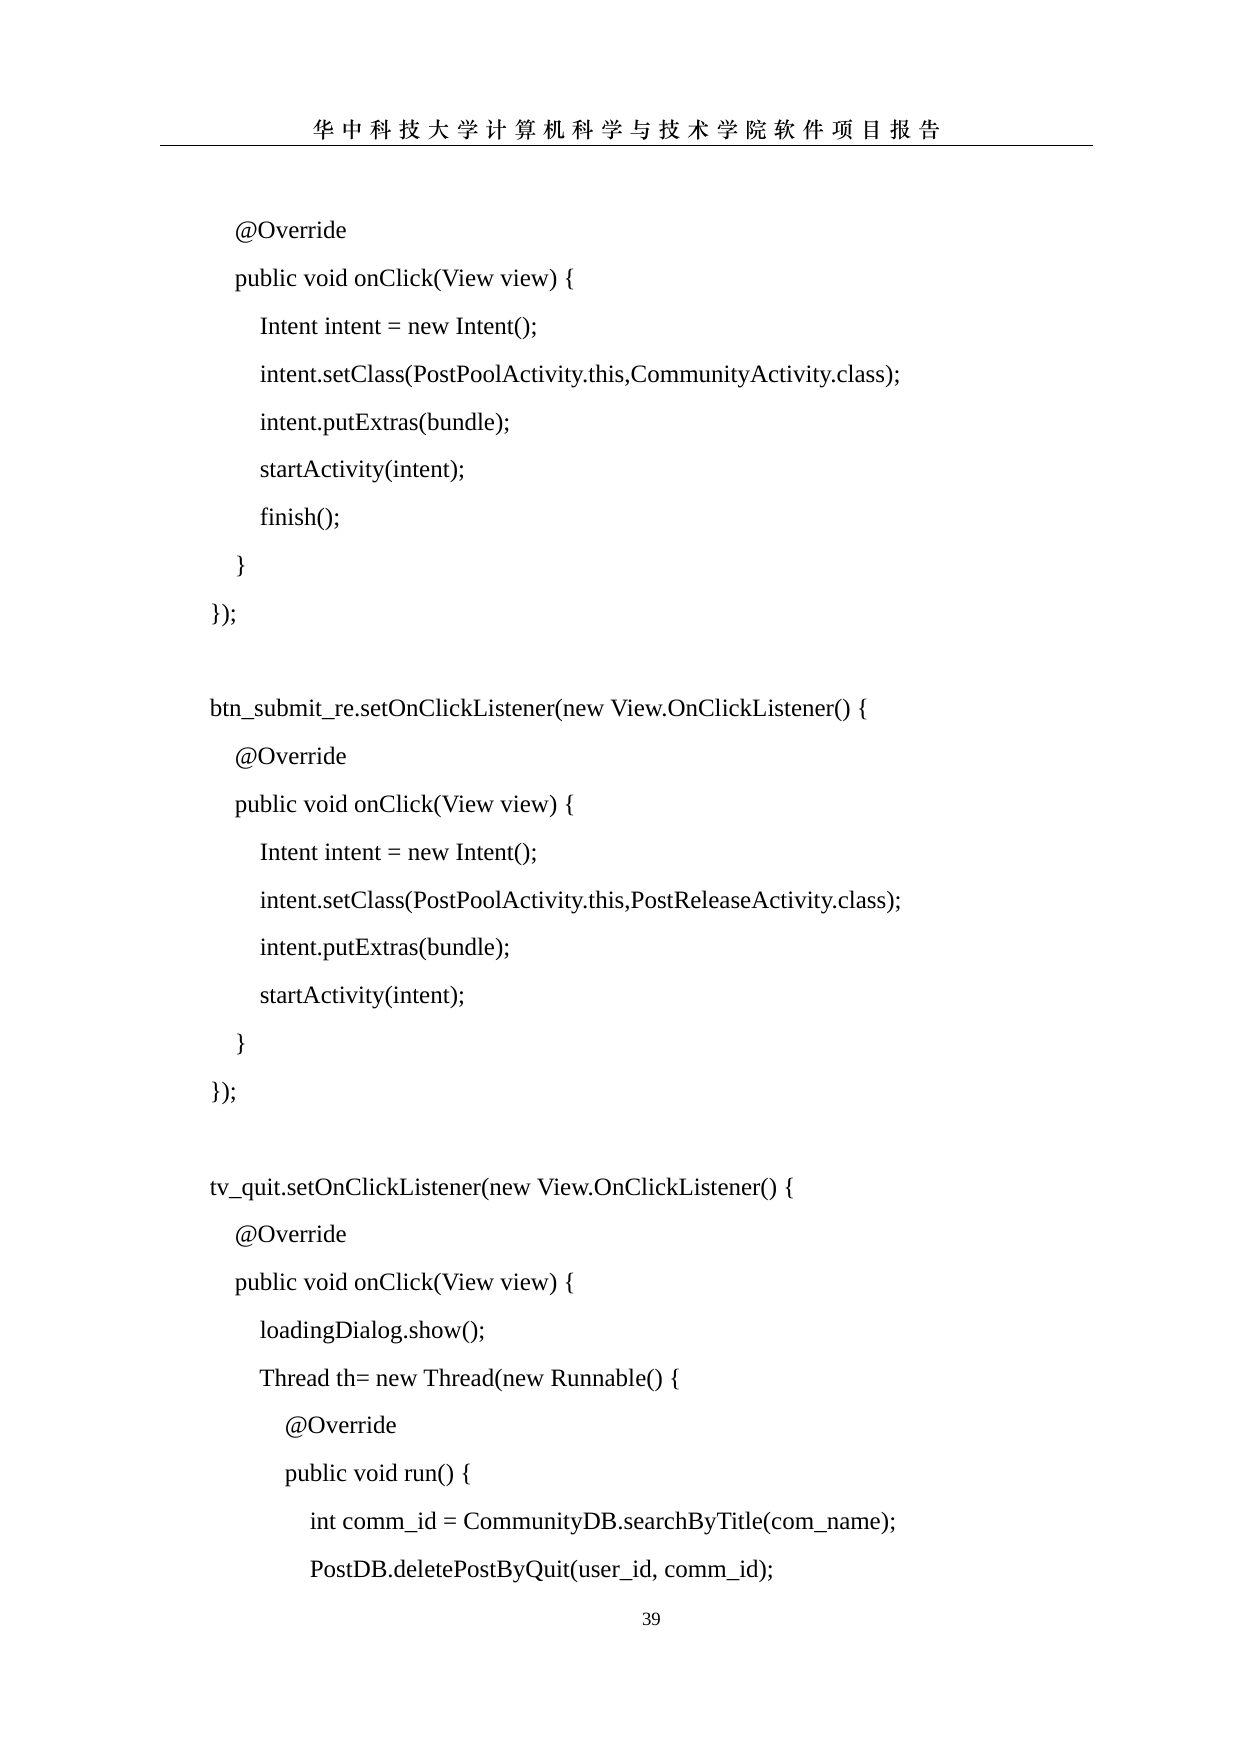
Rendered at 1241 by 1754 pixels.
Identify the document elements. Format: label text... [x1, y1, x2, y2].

text PostDB.deletePostByQuit(user_id, comm_id); [159, 1544, 1093, 1592]
text Intent intent = new Intent(); [159, 827, 1093, 875]
text Intent intent = new Intent(); [159, 301, 1093, 349]
text int comm_id = CommunityDB.searchByTitle(com_name); [159, 1497, 1093, 1544]
text @Override [159, 206, 1093, 254]
text btn_submit_re.setOnClickListener(new View.OnClickListener() { [159, 684, 1093, 732]
text } [159, 1019, 1093, 1066]
text tv_quit.setOnClickListener(new View.OnClickListener() { [159, 1162, 1093, 1210]
text } [159, 541, 1093, 588]
text Thread th= new Thread(new Runnable() { [159, 1353, 1093, 1401]
text startActivity(intent); [159, 971, 1093, 1019]
text @Override [159, 1401, 1093, 1449]
text intent.setClass(PostPoolActivity.this,CommunityActivity.class); [159, 349, 1093, 397]
text finish(); [159, 493, 1093, 541]
text intent.putExtras(bundle); [159, 923, 1093, 971]
text public void onClick(View view) { [159, 254, 1093, 301]
text }); [159, 588, 1093, 636]
text @Override [159, 732, 1093, 779]
text loadingDialog.show(); [159, 1306, 1093, 1353]
text @Override [159, 1210, 1093, 1258]
text }); [159, 1066, 1093, 1114]
text public void run() { [159, 1449, 1093, 1497]
text public void onClick(View view) { [159, 779, 1093, 827]
text intent.putExtras(bundle); [159, 397, 1093, 445]
text intent.setClass(PostPoolActivity.this,PostReleaseActivity.class); [159, 875, 1093, 923]
text startActivity(intent); [159, 445, 1093, 493]
text public void onClick(View view) { [159, 1258, 1093, 1306]
